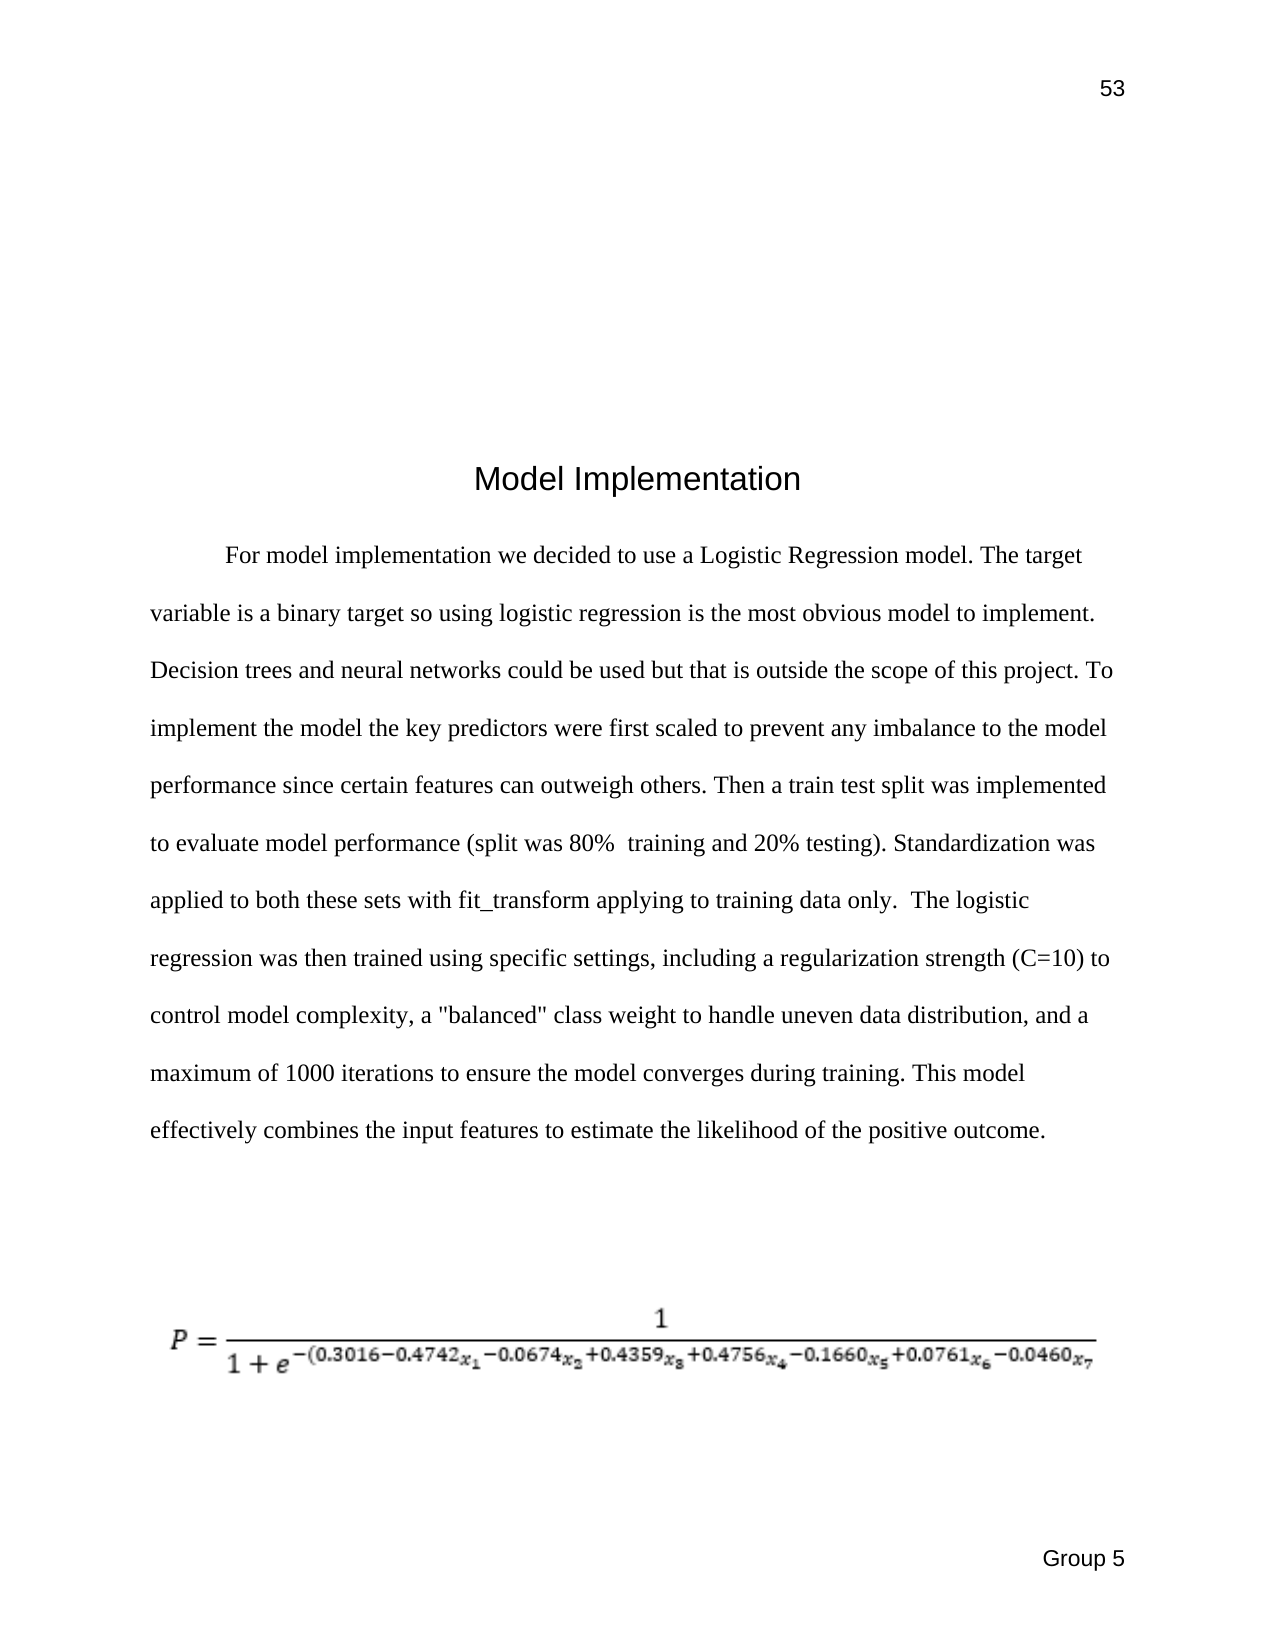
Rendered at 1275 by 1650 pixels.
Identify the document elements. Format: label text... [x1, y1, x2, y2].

picture [125, 1279, 1179, 1460]
text For model implementation we decided to use a Logistic Regression model. The target variable is a binary target so using logistic regression is the most obvious model to implement. Decision trees and neural networks could be used but that is outside the scope of this project. To implement the model the key predictors were first scaled to prevent any imbalance to the model performance since certain features can outweigh others. Then a train test split was implemented to evaluate model performance (split was 80% training and 20% testing). Standardization was applied to both these sets with fit_transform applying to training data only. The logistic regression was then trained using specific settings, including a regularization strength (C=10) to control model complexity, a "balanced" class weight to handle uneven data distribution, and a maximum of 1000 iterations to ensure the model converges during training. This model effectively combines the input features to estimate the likelihood of the positive outcome. [150, 541, 1125, 1144]
subtitle Model Implementation [150, 459, 1125, 498]
